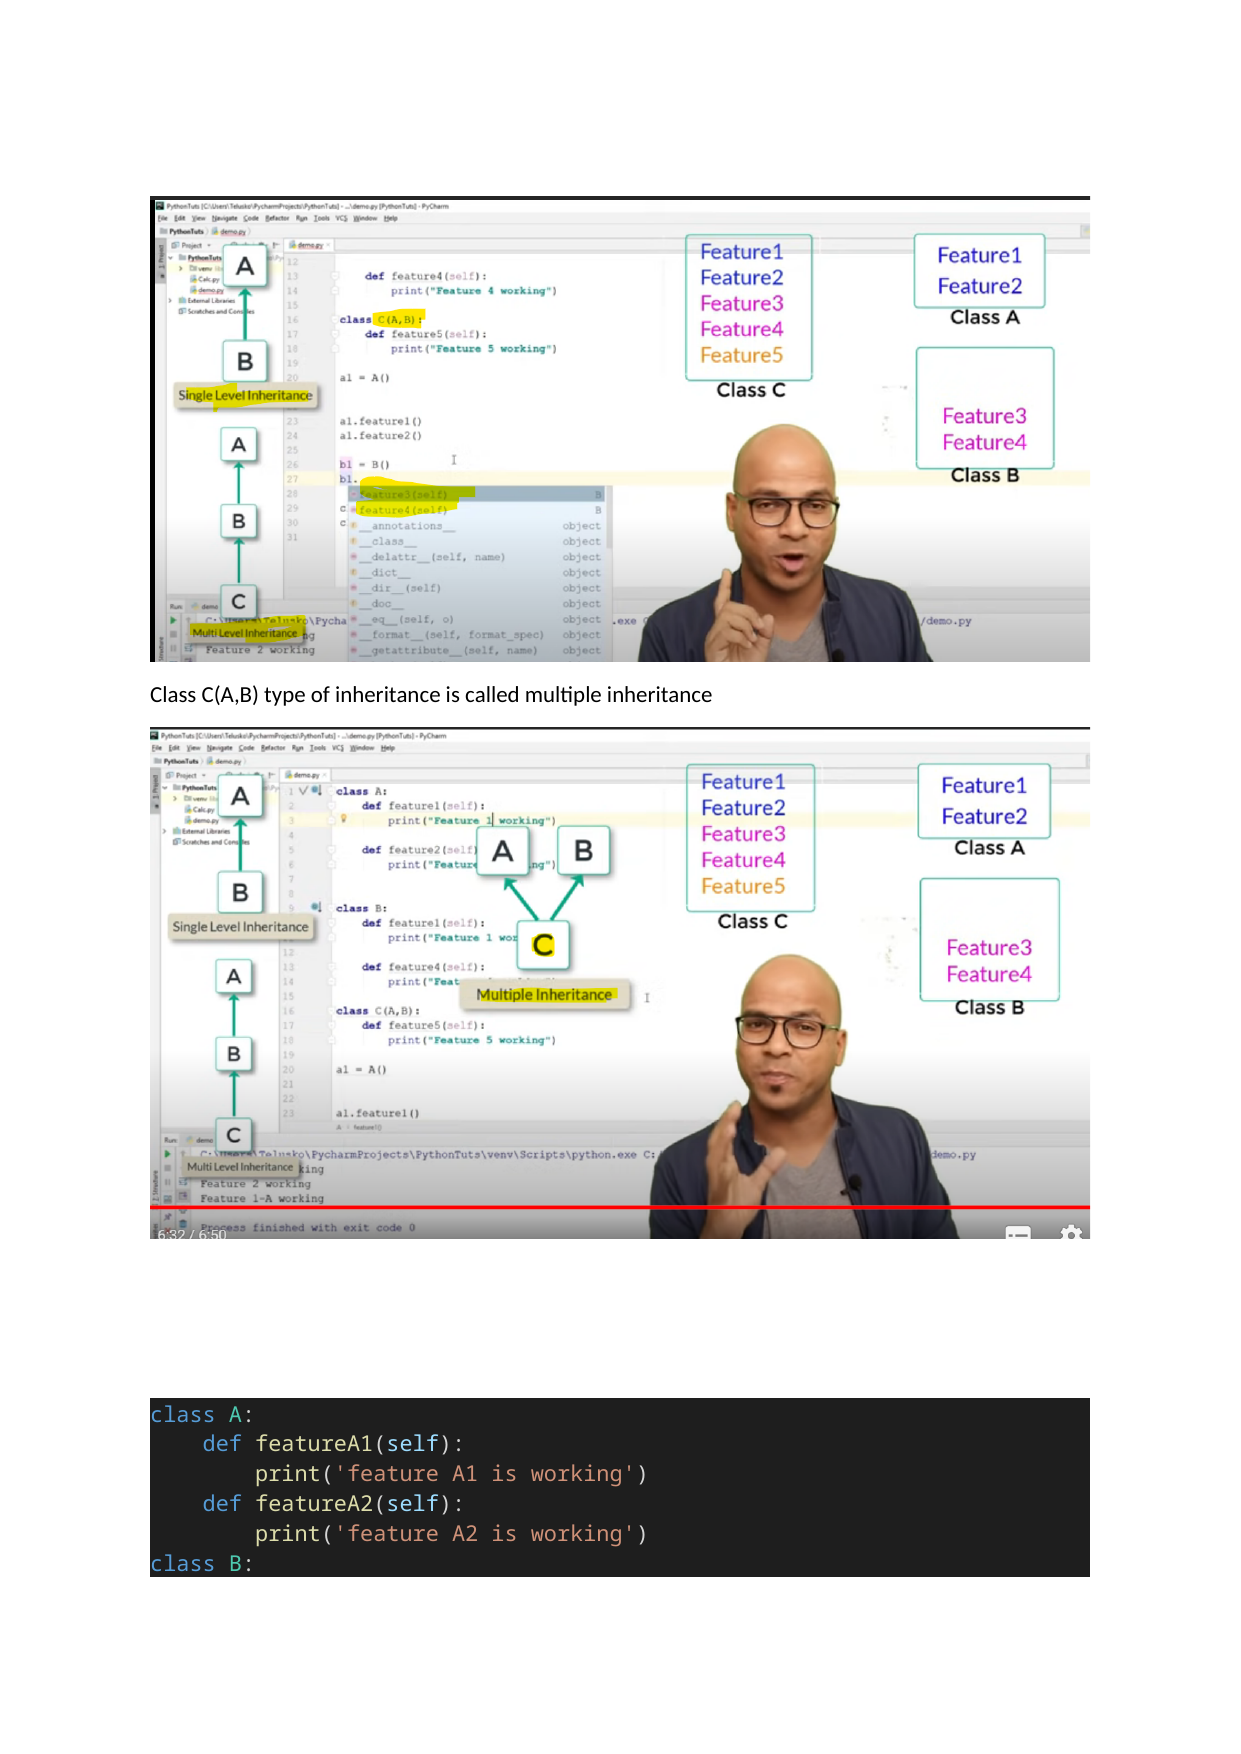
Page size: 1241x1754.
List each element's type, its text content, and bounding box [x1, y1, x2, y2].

text class B: [150, 1547, 1090, 1577]
text print('feature A1 is working') [150, 1458, 1090, 1488]
text print('feature A2 is working') [150, 1518, 1090, 1547]
text def featureA2(self): [150, 1488, 1090, 1518]
text def featureA1(self): [150, 1428, 1090, 1458]
picture [150, 196, 1091, 662]
text Class C(A,B) type of inheritance is called multiple inheritance [150, 680, 1090, 708]
picture [150, 727, 1091, 1239]
text class A: [150, 1398, 1090, 1428]
